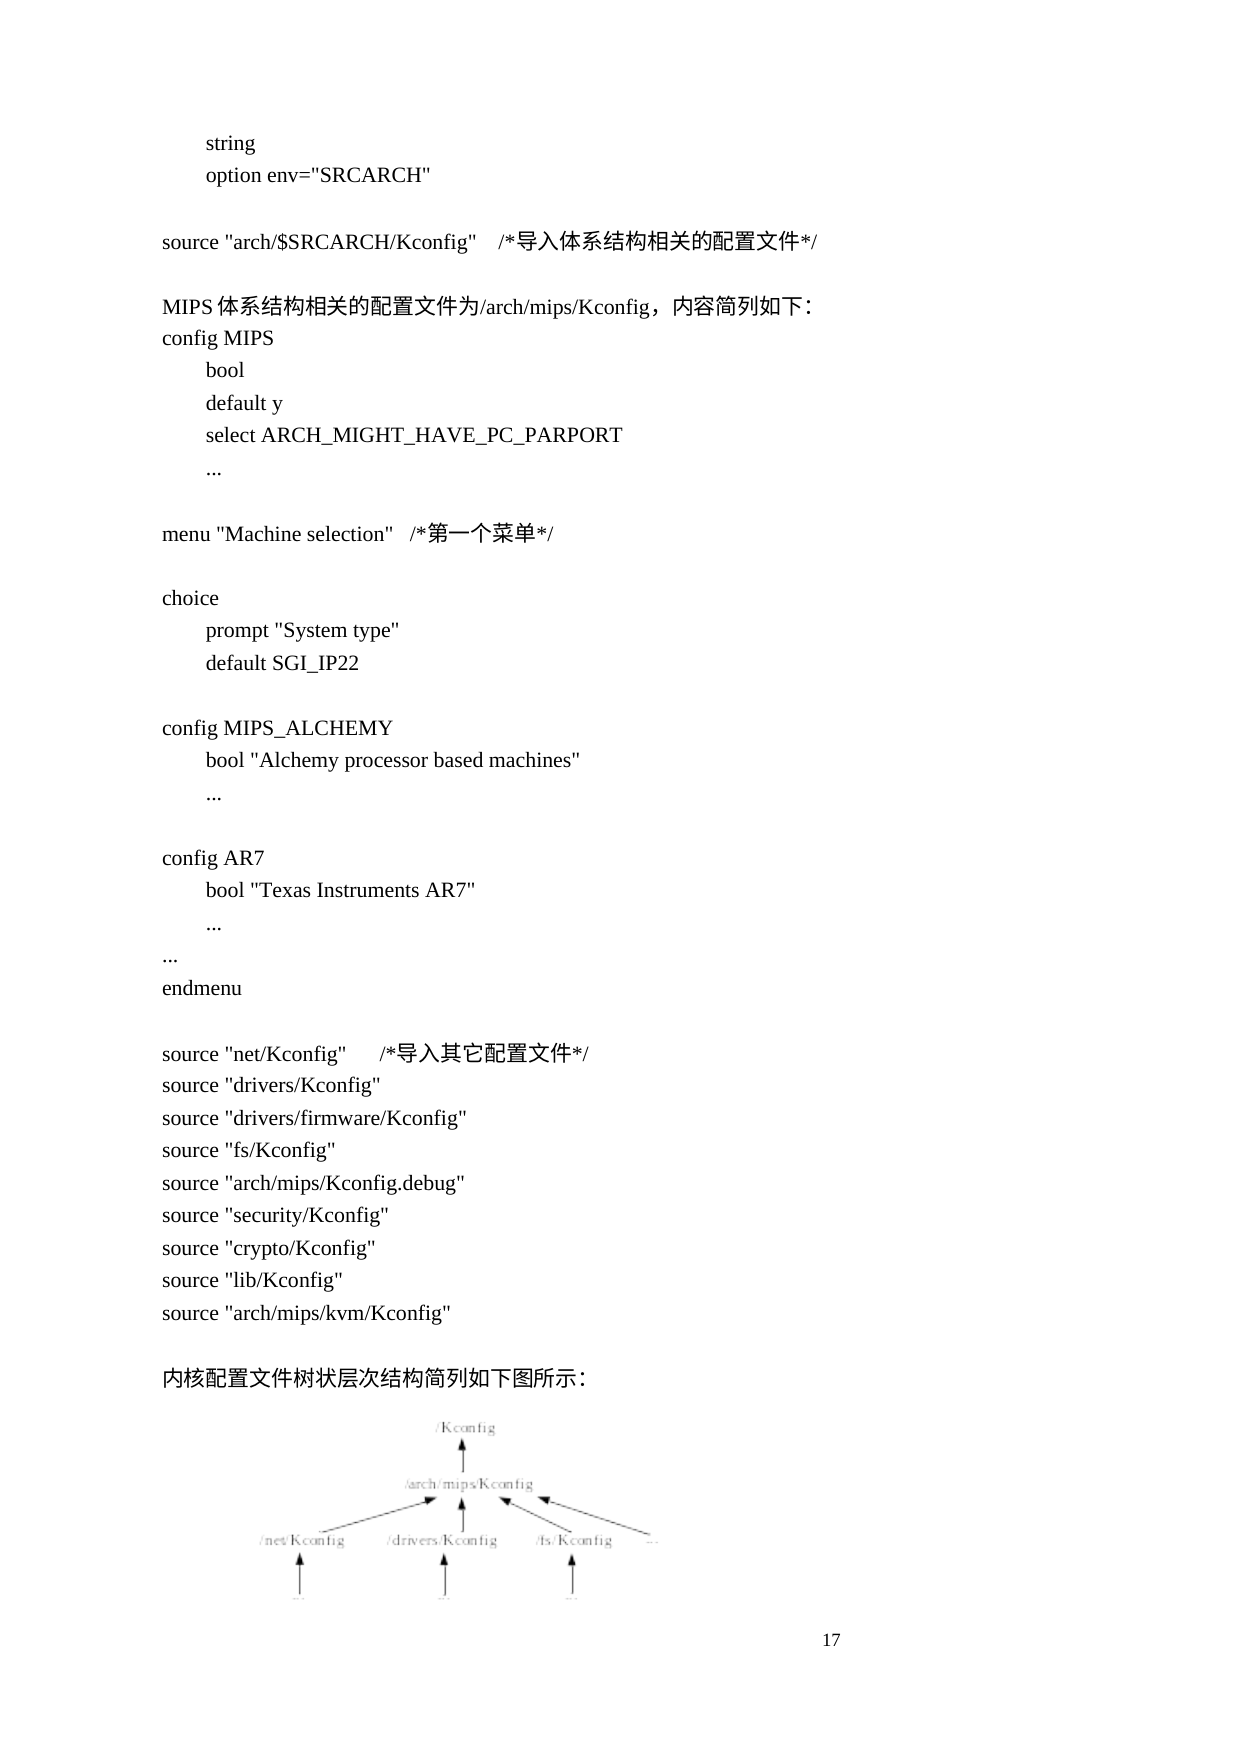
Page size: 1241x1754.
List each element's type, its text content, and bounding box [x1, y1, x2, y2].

text config MIPS_ALCHEMY [118, 711, 1122, 743]
text 内核配置文件树状层次结构简列如下图所示： [118, 1361, 1122, 1393]
text source "fs/Kconfig" [118, 1133, 1122, 1166]
text option env="SRCARCH" [118, 158, 1122, 191]
text choice [118, 581, 1122, 613]
text endmenu [118, 971, 1122, 1003]
text bool "Alchemy processor based machines" [118, 743, 1122, 776]
text config MIPS [118, 321, 1122, 353]
text config AR7 [118, 841, 1122, 873]
text menu "Machine selection" /*第一个菜单*/ [118, 516, 1122, 548]
text source "arch/mips/Kconfig.debug" [118, 1166, 1122, 1198]
text default SGI_IP22 [118, 646, 1122, 678]
text string [118, 126, 1122, 158]
text source "net/Kconfig" /*导入其它配置文件*/ [118, 1036, 1122, 1068]
text source "lib/Kconfig" [118, 1263, 1122, 1296]
text source "drivers/firmware/Kconfig" [118, 1101, 1122, 1133]
text source "crypto/Kconfig" [118, 1231, 1122, 1263]
text ... [118, 906, 1122, 938]
text bool [118, 353, 1122, 386]
text source "arch/$SRCARCH/Kconfig" /*导入体系结构相关的配置文件*/ [118, 223, 1122, 256]
text source "security/Kconfig" [118, 1198, 1122, 1231]
text default y [118, 386, 1122, 418]
text ... [118, 776, 1122, 808]
text ... [118, 938, 1122, 971]
text MIPS体系结构相关的配置文件为/arch/mips/Kconfig，内容简列如下： [118, 288, 1122, 321]
text bool "Texas Instruments AR7" [118, 873, 1122, 906]
text select ARCH_MIGHT_HAVE_PC_PARPORT [118, 418, 1122, 451]
text prompt "System type" [118, 613, 1122, 646]
text source "arch/mips/kvm/Kconfig" [118, 1296, 1122, 1328]
text ... [118, 451, 1122, 483]
text source "drivers/Kconfig" [118, 1068, 1122, 1101]
